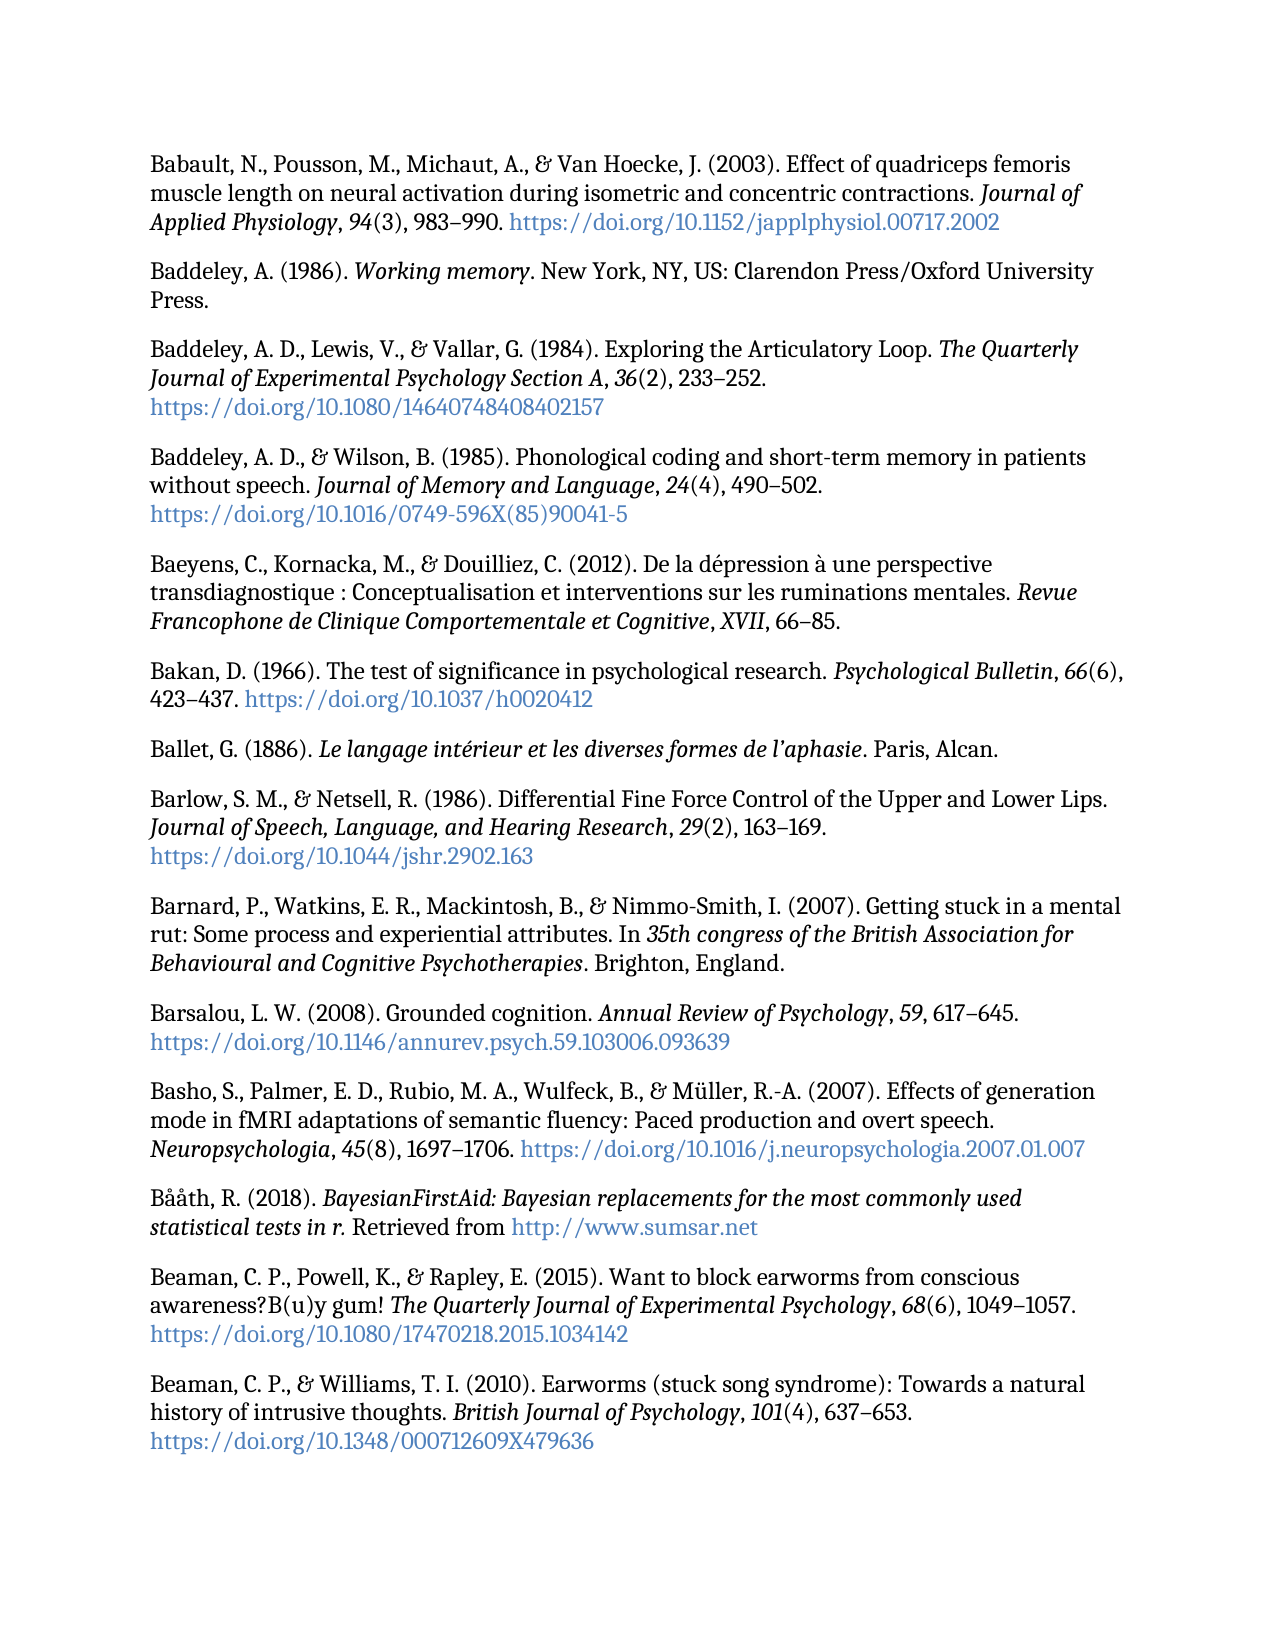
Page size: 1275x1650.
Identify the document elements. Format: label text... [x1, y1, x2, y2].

text Basho, S., Palmer, E. D., Rubio, M. A., Wulfeck, B., & Müller, R.-A. (2007). Effects of generation mode in fMRI adaptations of semantic fluency: Paced production and overt speech. Neuropsychologia, 45(8), 1697–1706. https://doi.org/10.1016/j.neuropsychologia.2007.01.007 [150, 1077, 1125, 1163]
text Barnard, P., Watkins, E. R., Mackintosh, B., & Nimmo-Smith, I. (2007). Getting stuck in a mental rut: Some process and experiential attributes. In 35th congress of the British Association for Behavioural and Cognitive Psychotherapies. Brighton, England. [150, 892, 1125, 978]
text Beaman, C. P., & Williams, T. I. (2010). Earworms (stuck song syndrome): Towards a natural history of intrusive thoughts. British Journal of Psychology, 101(4), 637–653. https://doi.org/10.1348/000712609X479636 [150, 1369, 1125, 1456]
text Baddeley, A. D., & Wilson, B. (1985). Phonological coding and short-term memory in patients without speech. Journal of Memory and Language, 24(4), 490–502. https://doi.org/10.1016/0749-596X(85)90041-5 [150, 442, 1125, 529]
text Bååth, R. (2018). BayesianFirstAid: Bayesian replacements for the most commonly used statistical tests in r. Retrieved from http://www.sumsar.net [150, 1184, 1125, 1242]
text Barsalou, L. W. (2008). Grounded cognition. Annual Review of Psychology, 59, 617–645. https://doi.org/10.1146/annurev.psych.59.103006.093639 [150, 999, 1125, 1056]
text Baddeley, A. D., Lewis, V., & Vallar, G. (1984). Exploring the Articulatory Loop. The Quarterly Journal of Experimental Psychology Section A, 36(2), 233–252. https://doi.org/10.1080/14640748408402157 [150, 335, 1125, 422]
text Beaman, C. P., Powell, K., & Rapley, E. (2015). Want to block earworms from conscious awareness?B(u)y gum! The Quarterly Journal of Experimental Psychology, 68(6), 1049–1057. https://doi.org/10.1080/17470218.2015.1034142 [150, 1262, 1125, 1349]
text Baeyens, C., Kornacka, M., & Douilliez, C. (2012). De la dépression à une perspective transdiagnostique : Conceptualisation et interventions sur les ruminations mentales. Revue Francophone de Clinique Comportementale et Cognitive, XVII, 66–85. [150, 549, 1125, 636]
text Babault, N., Pousson, M., Michaut, A., & Van Hoecke, J. (2003). Effect of quadriceps femoris muscle length on neural activation during isometric and concentric contractions. Journal of Applied Physiology, 94(3), 983–990. https://doi.org/10.1152/japplphysiol.00717.2002 [150, 150, 1125, 236]
text Baddeley, A. (1986). Working memory. New York, NY, US: Clarendon Press/Oxford University Press. [150, 257, 1125, 314]
text Ballet, G. (1886). Le langage intérieur et les diverses formes de l’aphasie. Paris, Alcan. [150, 735, 1125, 764]
text Barlow, S. M., & Netsell, R. (1986). Differential Fine Force Control of the Upper and Lower Lips. Journal of Speech, Language, and Hearing Research, 29(2), 163–169. https://doi.org/10.1044/jshr.2902.163 [150, 784, 1125, 871]
text Bakan, D. (1966). The test of significance in psychological research. Psychological Bulletin, 66(6), 423–437. https://doi.org/10.1037/h0020412 [150, 657, 1125, 714]
